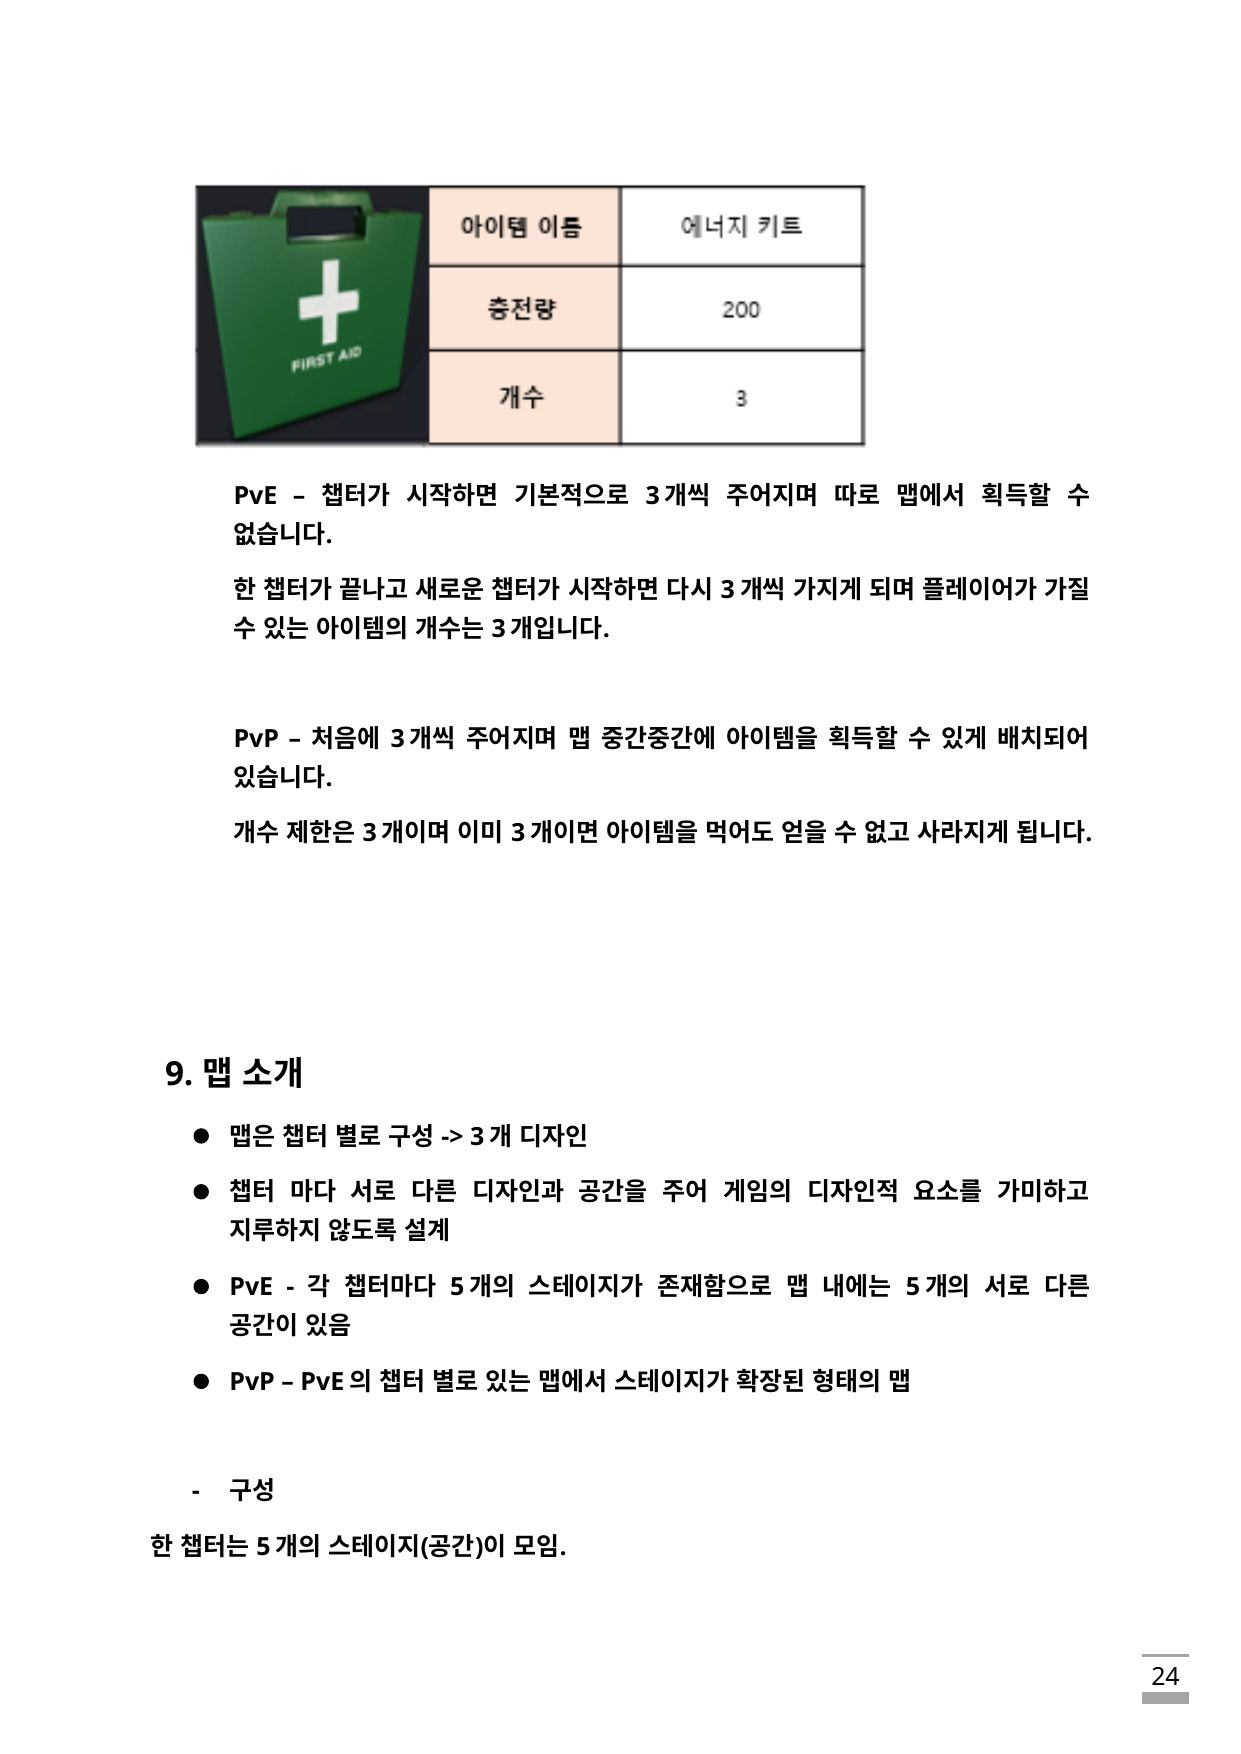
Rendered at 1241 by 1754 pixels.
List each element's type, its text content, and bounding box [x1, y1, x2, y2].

list 구성 [192, 1471, 1090, 1507]
list 개수 제한은 3개이며 이미 3개이면 아이템을 먹어도 얻을 수 없고 사라지게 됩니다. [233, 813, 1090, 849]
list PvE - 각 챕터마다 5개의 스테이지가 존재함으로 맵 내에는 5개의 서로 다른 공간이 있음 [192, 1267, 1090, 1342]
picture [187, 177, 882, 457]
text 한 챕터는 5개의 스테이지(공간)이 모임. [150, 1526, 1090, 1562]
list 한 챕터가 끝나고 새로운 챕터가 시작하면 다시 3개씩 가지게 되며 플레이어가 가질 수 있는 아이템의 개수는 3개입니다. [233, 570, 1090, 645]
list PvE – 챕터가 시작하면 기본적으로 3개씩 주어지며 따로 맵에서 획득할 수 없습니다. [233, 475, 1090, 550]
list 맵은 챕터 별로 구성 -> 3개 디자인 [192, 1116, 1090, 1152]
list 맵 소개 [165, 1047, 1090, 1096]
list PvP – 처음에 3개씩 주어지며 맵 중간중간에 아이템을 획득할 수 있게 배치되어 있습니다. [233, 718, 1090, 793]
list 챕터 마다 서로 다른 디자인과 공간을 주어 게임의 디자인적 요소를 가미하고 지루하지 않도록 설계 [192, 1172, 1090, 1247]
list PvP – PvE의 챕터 별로 있는 맵에서 스테이지가 확장된 형태의 맵 [192, 1361, 1090, 1398]
